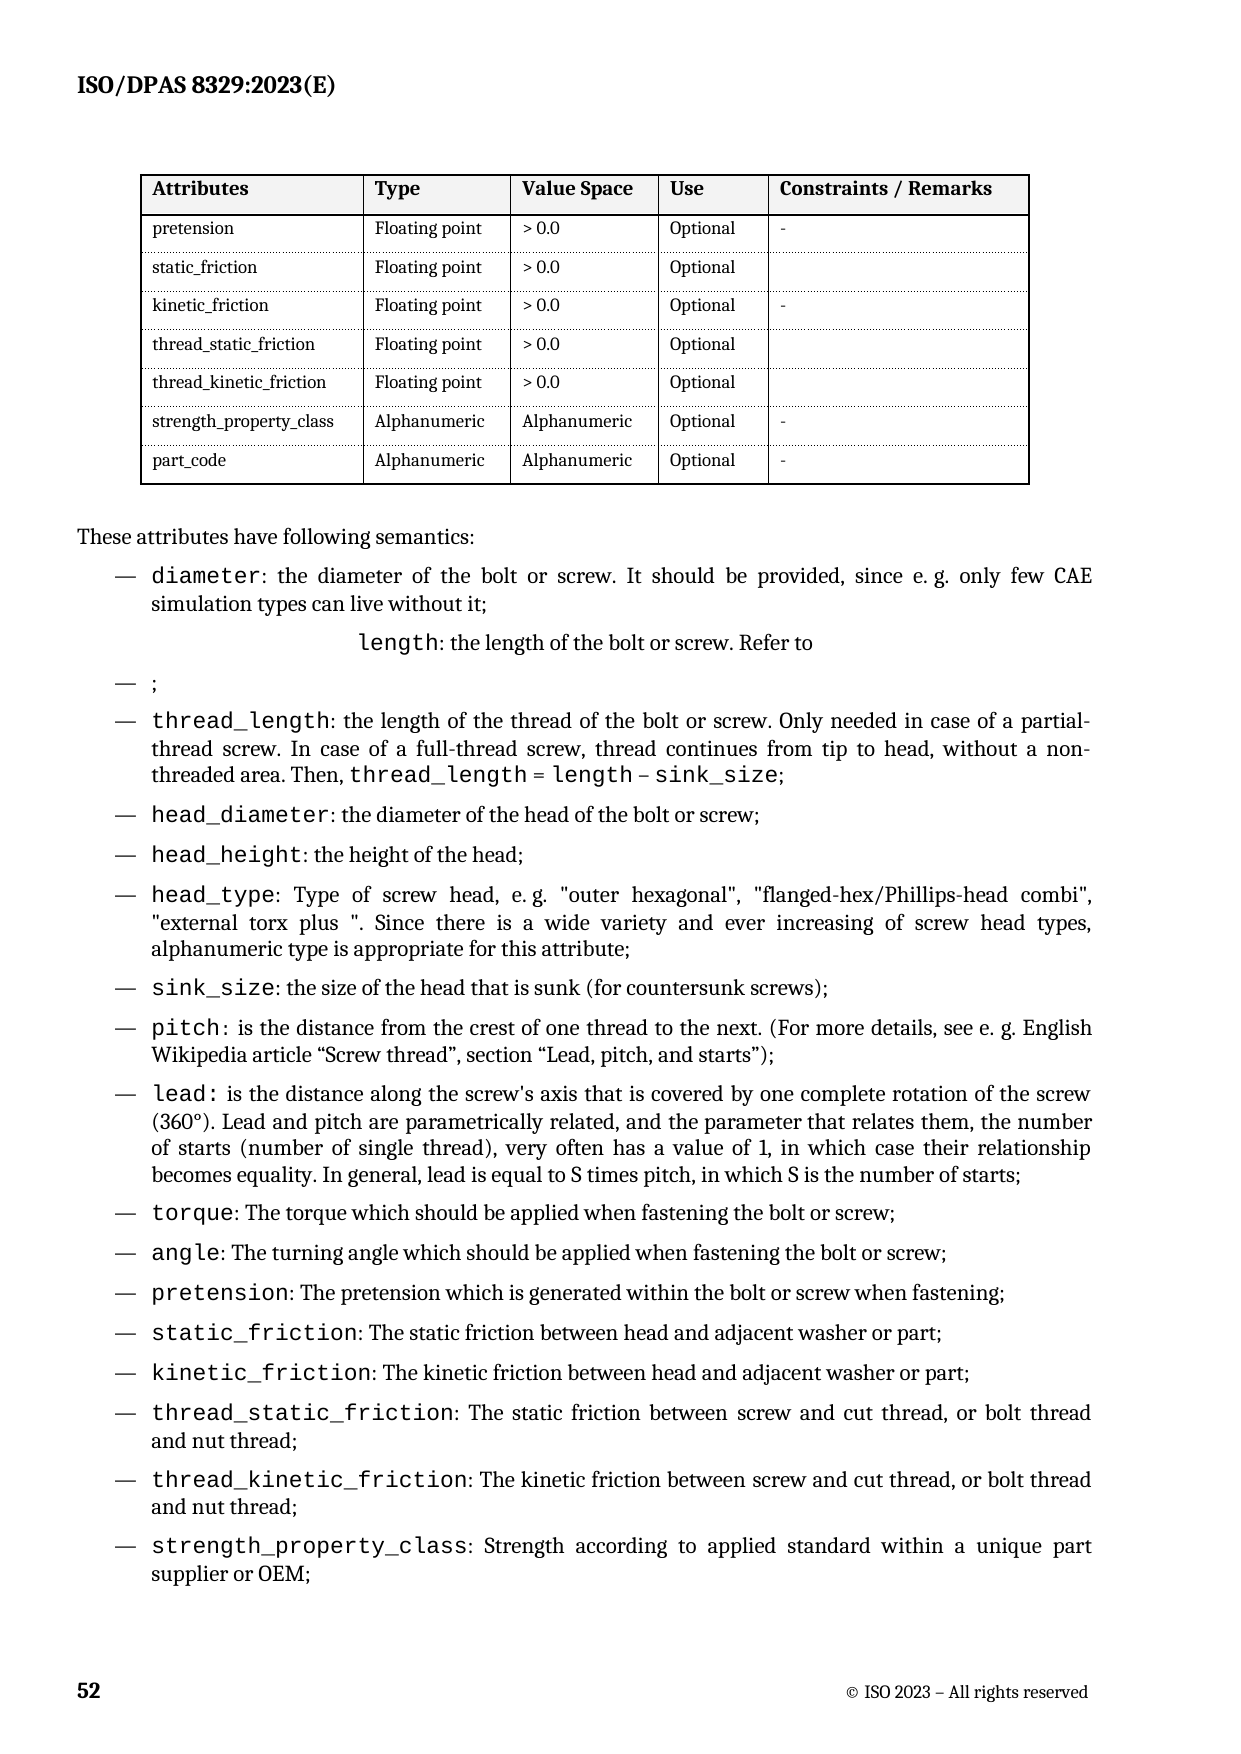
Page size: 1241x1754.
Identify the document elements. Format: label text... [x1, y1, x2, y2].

list Figure 20; [114, 669, 1092, 696]
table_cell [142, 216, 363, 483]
list pitch: is the distance from the crest of one thread to the next. (For more details, see e. g. English Wikipedia article “Screw thread”, section “Lead, pitch, and starts”); [114, 1015, 1092, 1069]
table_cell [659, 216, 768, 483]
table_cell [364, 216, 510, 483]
list static_friction: The static friction between head and adjacent washer or part; [114, 1320, 1092, 1348]
list head_diameter: the diameter of the head of the bolt or screw; [114, 802, 1092, 829]
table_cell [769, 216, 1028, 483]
list thread_kinetic_friction: The kinetic friction between screw and cut thread, or bolt thread and nut thread; [114, 1467, 1092, 1520]
list diameter: the diameter of the bolt or screw. It should be provided, since e. g. only few CAE simulation types can live without it; [114, 563, 1092, 617]
text These attributes have following semantics: [77, 524, 1092, 551]
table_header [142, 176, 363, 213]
list torque: The torque which should be applied when fastening the bolt or screw; [114, 1200, 1092, 1228]
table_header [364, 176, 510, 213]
text length: the length of the bolt or screw. Refer to [77, 629, 1092, 657]
list head_height: the height of the head; [114, 842, 1092, 869]
list thread_length: the length of the thread of the bolt or screw. Only needed in case of a partial-thread screw. In case of a full-thread screw, thread continues from tip to head, without a non-threaded area. Then, thread_length = length – sink_size; [114, 708, 1092, 789]
list kinetic_friction: The kinetic friction between head and adjacent washer or part; [114, 1360, 1092, 1388]
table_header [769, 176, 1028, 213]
list lead: is the distance along the screw's axis that is covered by one complete rotation of the screw (360°). Lead and pitch are parametrically related, and the parameter that relates them, the number of starts (number of single thread), very often has a value of 1, in which case their relationship becomes equality. In general, lead is equal to S times pitch, in which S is the number of starts; [114, 1081, 1092, 1188]
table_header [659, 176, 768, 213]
list sink_size: the size of the head that is sunk (for countersunk screws); [114, 975, 1092, 1002]
list head_type: Type of screw head, e. g. "outer hexagonal", "flanged-hex/Phillips-head combi", "external torx plus ". Since there is a wide variety and ever increasing of screw head types, alphanumeric type is appropriate for this attribute; [114, 882, 1092, 962]
list strength_property_class: Strength according to applied standard within a unique part supplier or OEM; [114, 1533, 1092, 1587]
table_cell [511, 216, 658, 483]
list angle: The turning angle which should be applied when fastening the bolt or screw; [114, 1240, 1092, 1268]
list thread_static_friction: The static friction between screw and cut thread, or bolt thread and nut thread; [114, 1400, 1092, 1454]
list pretension: The pretension which is generated within the bolt or screw when fastening; [114, 1280, 1092, 1308]
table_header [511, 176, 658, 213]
